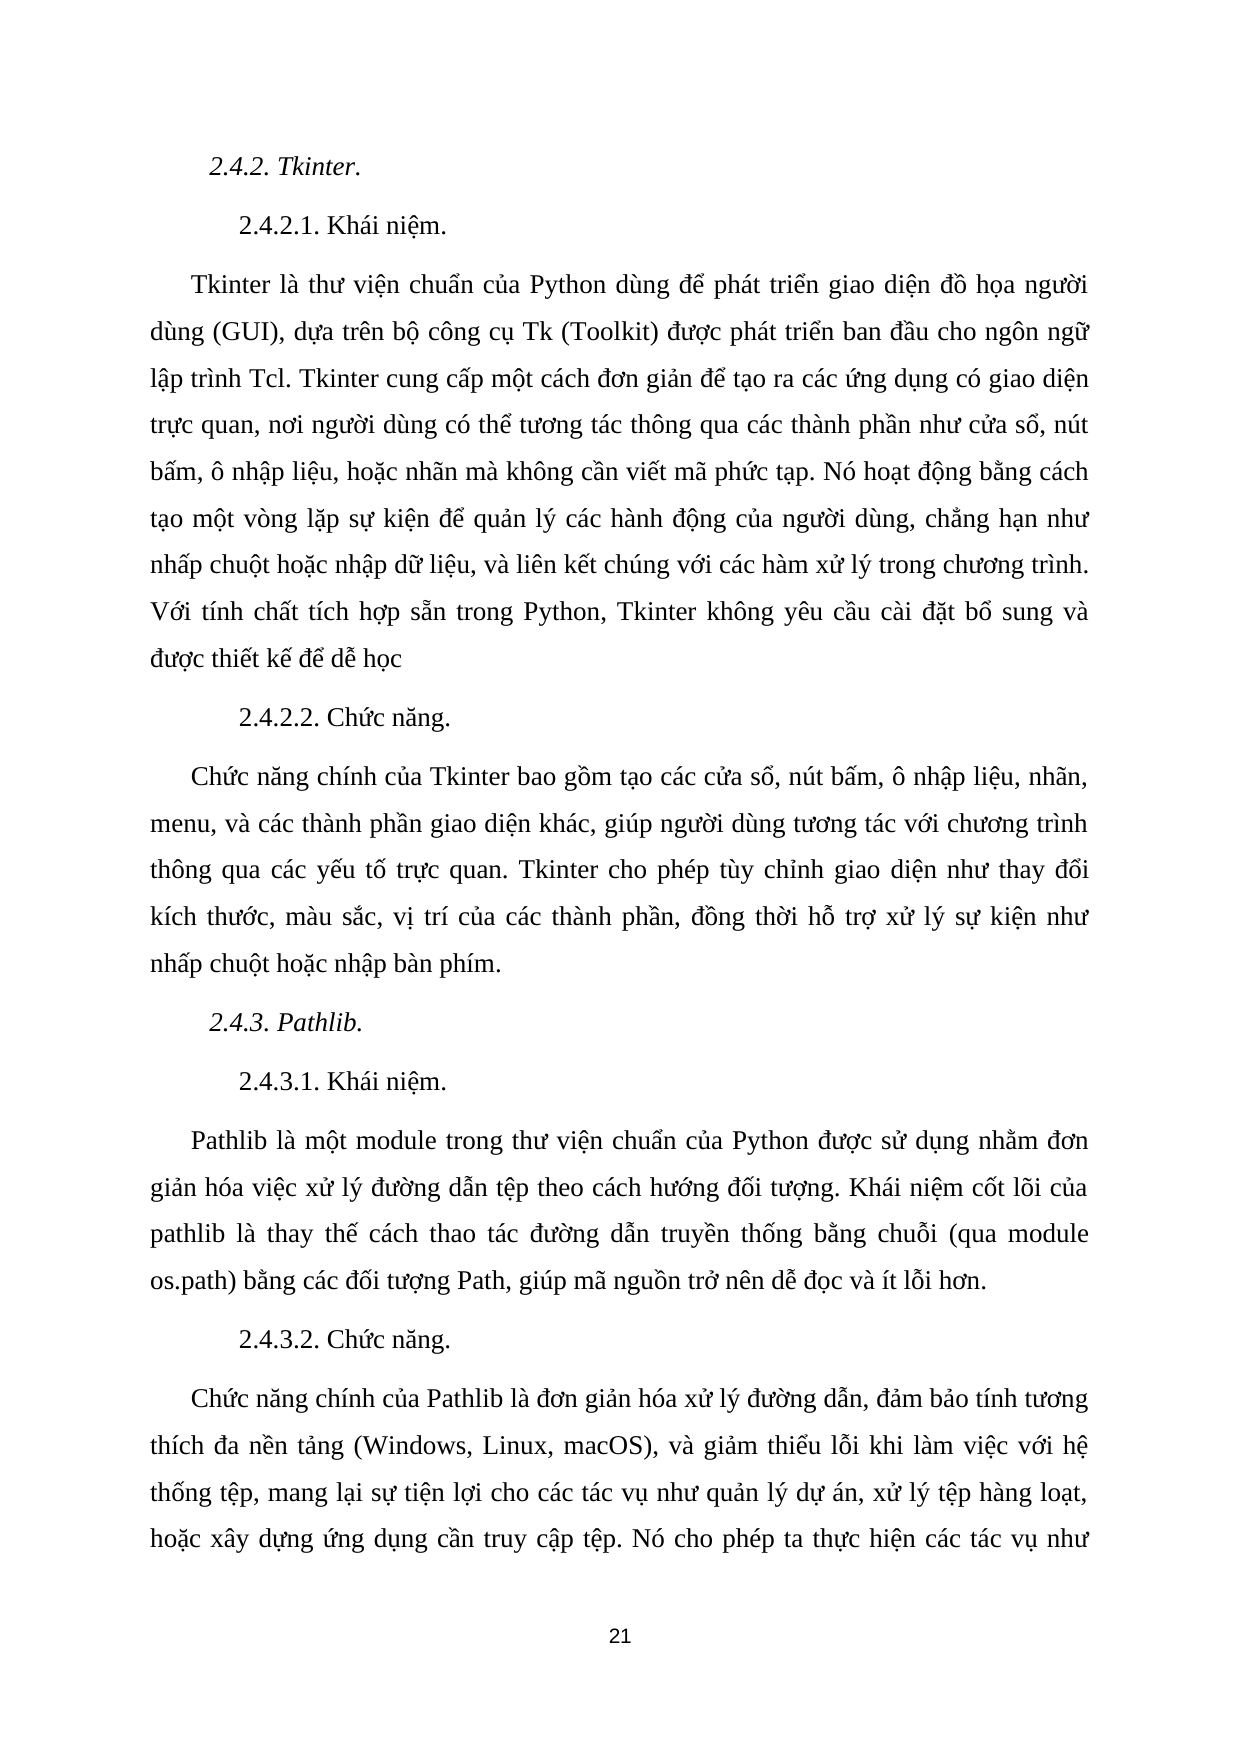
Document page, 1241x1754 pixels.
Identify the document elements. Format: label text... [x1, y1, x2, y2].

text 2.4.3.1. Khái niệm. [150, 1065, 1090, 1096]
text 2.4.2.1. Khái niệm. [150, 209, 1090, 240]
text 2.4.3.2. Chức năng. [150, 1323, 1090, 1354]
text 2.4.2.2. Chức năng. [150, 701, 1090, 732]
text 2.4.3. Pathlib. [150, 1006, 1090, 1037]
text Pathlib là một module trong thư viện chuẩn của Python được sử dụng nhằm đơn giản hóa việc xử lý đường dẫn tệp theo cách hướng đối tượng. Khái niệm cốt lõi của pathlib là thay thế cách thao tác đường dẫn truyền thống bằng chuỗi (qua module os.path) bằng các đối tượng Path, giúp mã nguồn trở nên dễ đọc và ít lỗi hơn. [150, 1124, 1090, 1295]
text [150, 1382, 1090, 1554]
text Chức năng chính của Tkinter bao gồm tạo các cửa sổ, nút bấm, ô nhập liệu, nhãn, menu, và các thành phần giao diện khác, giúp người dùng tương tác với chương trình thông qua các yếu tố trực quan. Tkinter cho phép tùy chỉnh giao diện như thay đổi kích thước, màu sắc, vị trí của các thành phần, đồng thời hỗ trợ xử lý sự kiện như nhấp chuột hoặc nhập bàn phím. [150, 760, 1090, 978]
text Tkinter là thư viện chuẩn của Python dùng để phát triển giao diện đồ họa người dùng (GUI), dựa trên bộ công cụ Tk (Toolkit) được phát triển ban đầu cho ngôn ngữ lập trình Tcl. Tkinter cung cấp một cách đơn giản để tạo ra các ứng dụng có giao diện trực quan, nơi người dùng có thể tương tác thông qua các thành phần như cửa sổ, nút bấm, ô nhập liệu, hoặc nhãn mà không cần viết mã phức tạp. Nó hoạt động bằng cách tạo một vòng lặp sự kiện để quản lý các hành động của người dùng, chẳng hạn như nhấp chuột hoặc nhập dữ liệu, và liên kết chúng với các hàm xử lý trong chương trình. Với tính chất tích hợp sẵn trong Python, Tkinter không yêu cầu cài đặt bổ sung và được thiết kế để dễ học [150, 268, 1090, 673]
text 2.4.2. Tkinter. [150, 150, 1090, 181]
